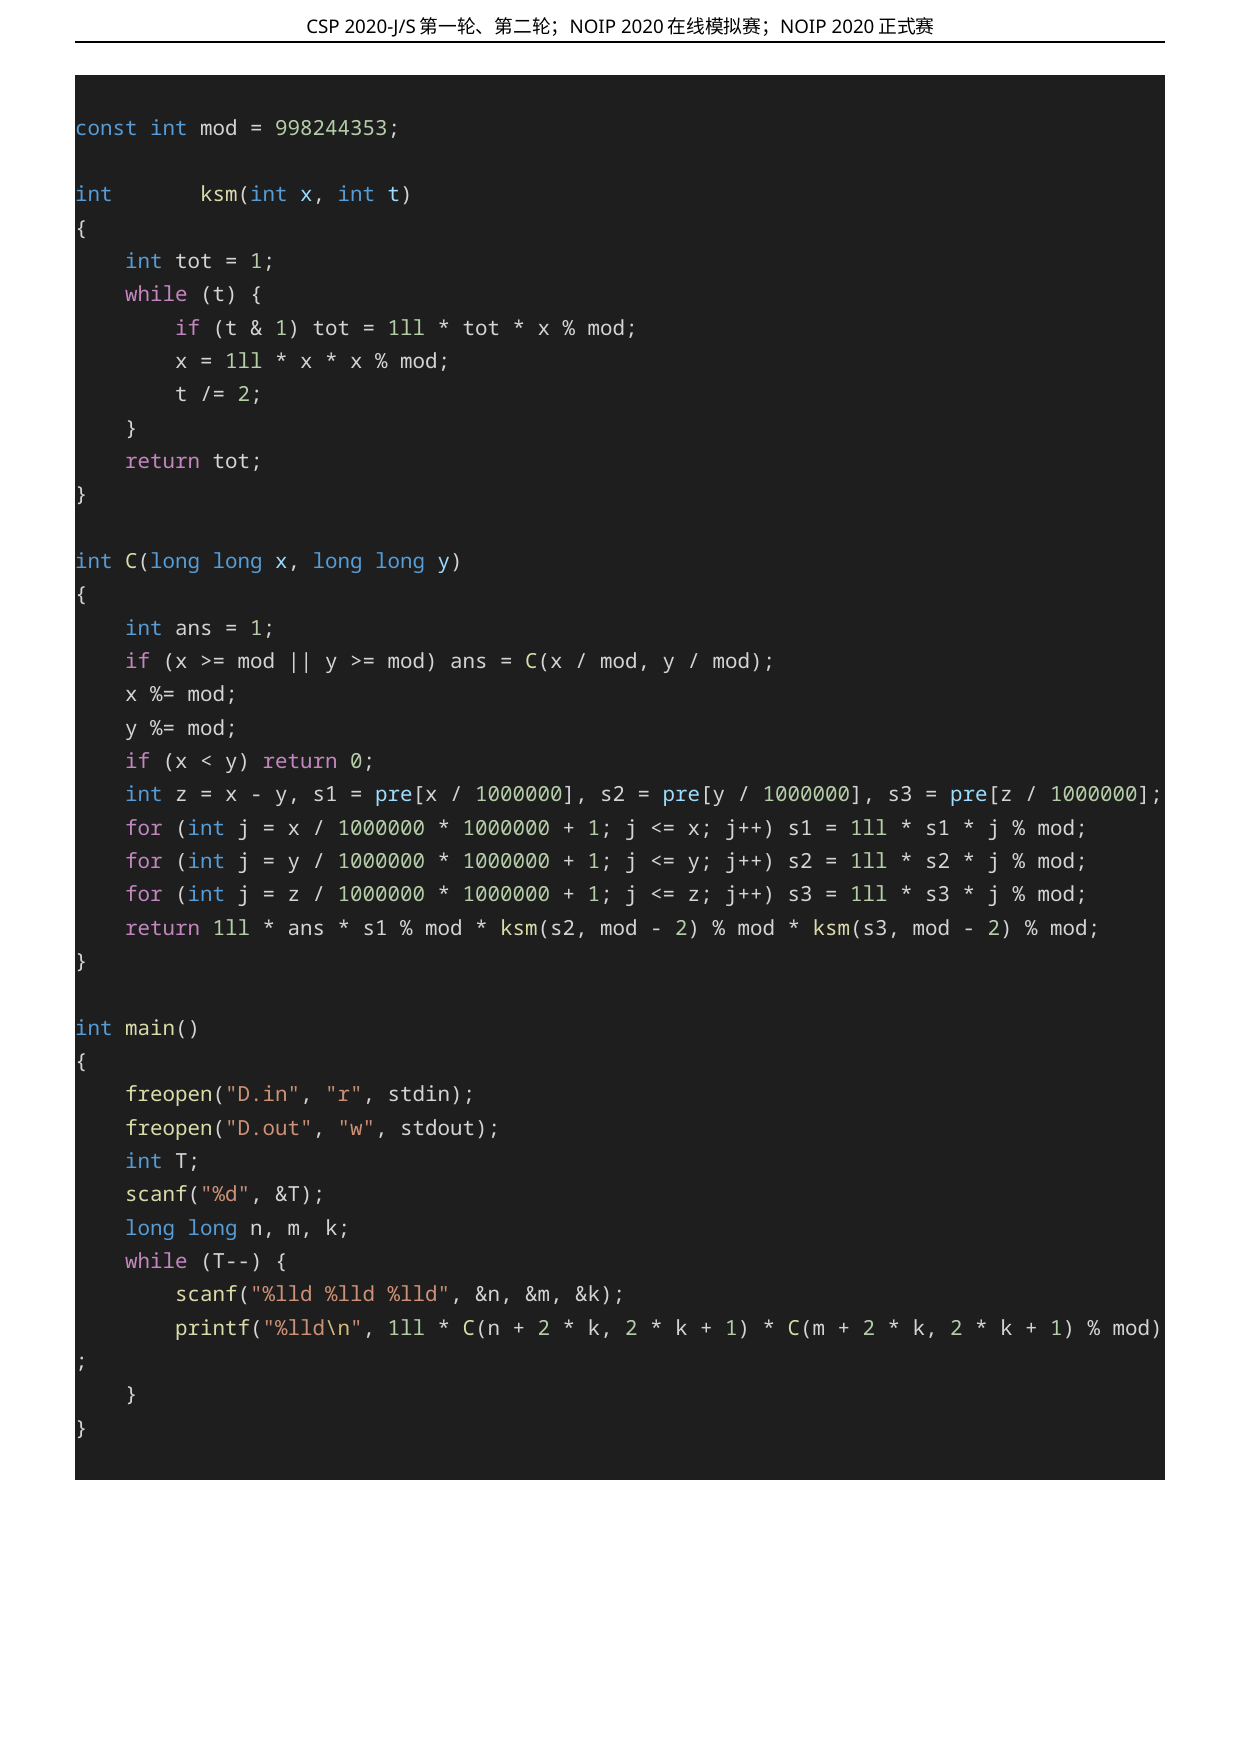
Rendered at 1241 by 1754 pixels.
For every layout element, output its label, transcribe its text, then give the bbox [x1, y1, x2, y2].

text int main() [75, 1008, 1165, 1042]
text t /= 2; [75, 375, 1165, 408]
text { [75, 1042, 1165, 1075]
text } [75, 475, 1165, 508]
text freopen("D.out", "w", stdout); [75, 1108, 1165, 1142]
text for (int j = y / 1000000 * 1000000 + 1; j <= y; j++) s2 = 1ll * s2 * j % mod; [75, 842, 1165, 875]
text for (int j = x / 1000000 * 1000000 + 1; j <= x; j++) s1 = 1ll * s1 * j % mod; [75, 808, 1165, 842]
text scanf("%lld %lld %lld", &n, &m, &k); [75, 1275, 1165, 1308]
text const int mod = 998244353; [75, 108, 1165, 142]
text long long n, m, k; [75, 1208, 1165, 1242]
text y %= mod; [75, 708, 1165, 742]
text } [75, 408, 1165, 442]
text return tot; [75, 442, 1165, 475]
text int C(long long x, long long y) [75, 542, 1165, 575]
text if (x < y) return 0; [75, 742, 1165, 775]
text { [75, 208, 1165, 242]
text while (t) { [75, 275, 1165, 308]
text for (int j = z / 1000000 * 1000000 + 1; j <= z; j++) s3 = 1ll * s3 * j % mod; [75, 875, 1165, 908]
text return 1ll * ans * s1 % mod * ksm(s2, mod - 2) % mod * ksm(s3, mod - 2) % mod; [75, 908, 1165, 942]
text x = 1ll * x * x % mod; [75, 342, 1165, 375]
text printf("%lld\n", 1ll * C(n + 2 * k, 2 * k + 1) * C(m + 2 * k, 2 * k + 1) % mod); [75, 1308, 1165, 1375]
text { [75, 575, 1165, 608]
text scanf("%d", &T); [75, 1175, 1165, 1208]
text int z = x - y, s1 = pre[x / 1000000], s2 = pre[y / 1000000], s3 = pre[z / 1000000]; [75, 775, 1165, 808]
text if (x >= mod || y >= mod) ans = C(x / mod, y / mod); [75, 642, 1165, 675]
text if (t & 1) tot = 1ll * tot * x % mod; [75, 308, 1165, 342]
text int ans = 1; [75, 608, 1165, 642]
text freopen("D.in", "r", stdin); [75, 1075, 1165, 1108]
text x %= mod; [75, 675, 1165, 708]
text int ksm(int x, int t) [75, 175, 1165, 208]
text } [75, 942, 1165, 975]
text } [75, 1408, 1165, 1442]
text int T; [75, 1142, 1165, 1175]
text while (T--) { [75, 1242, 1165, 1275]
text int tot = 1; [75, 242, 1165, 275]
text } [75, 1375, 1165, 1408]
